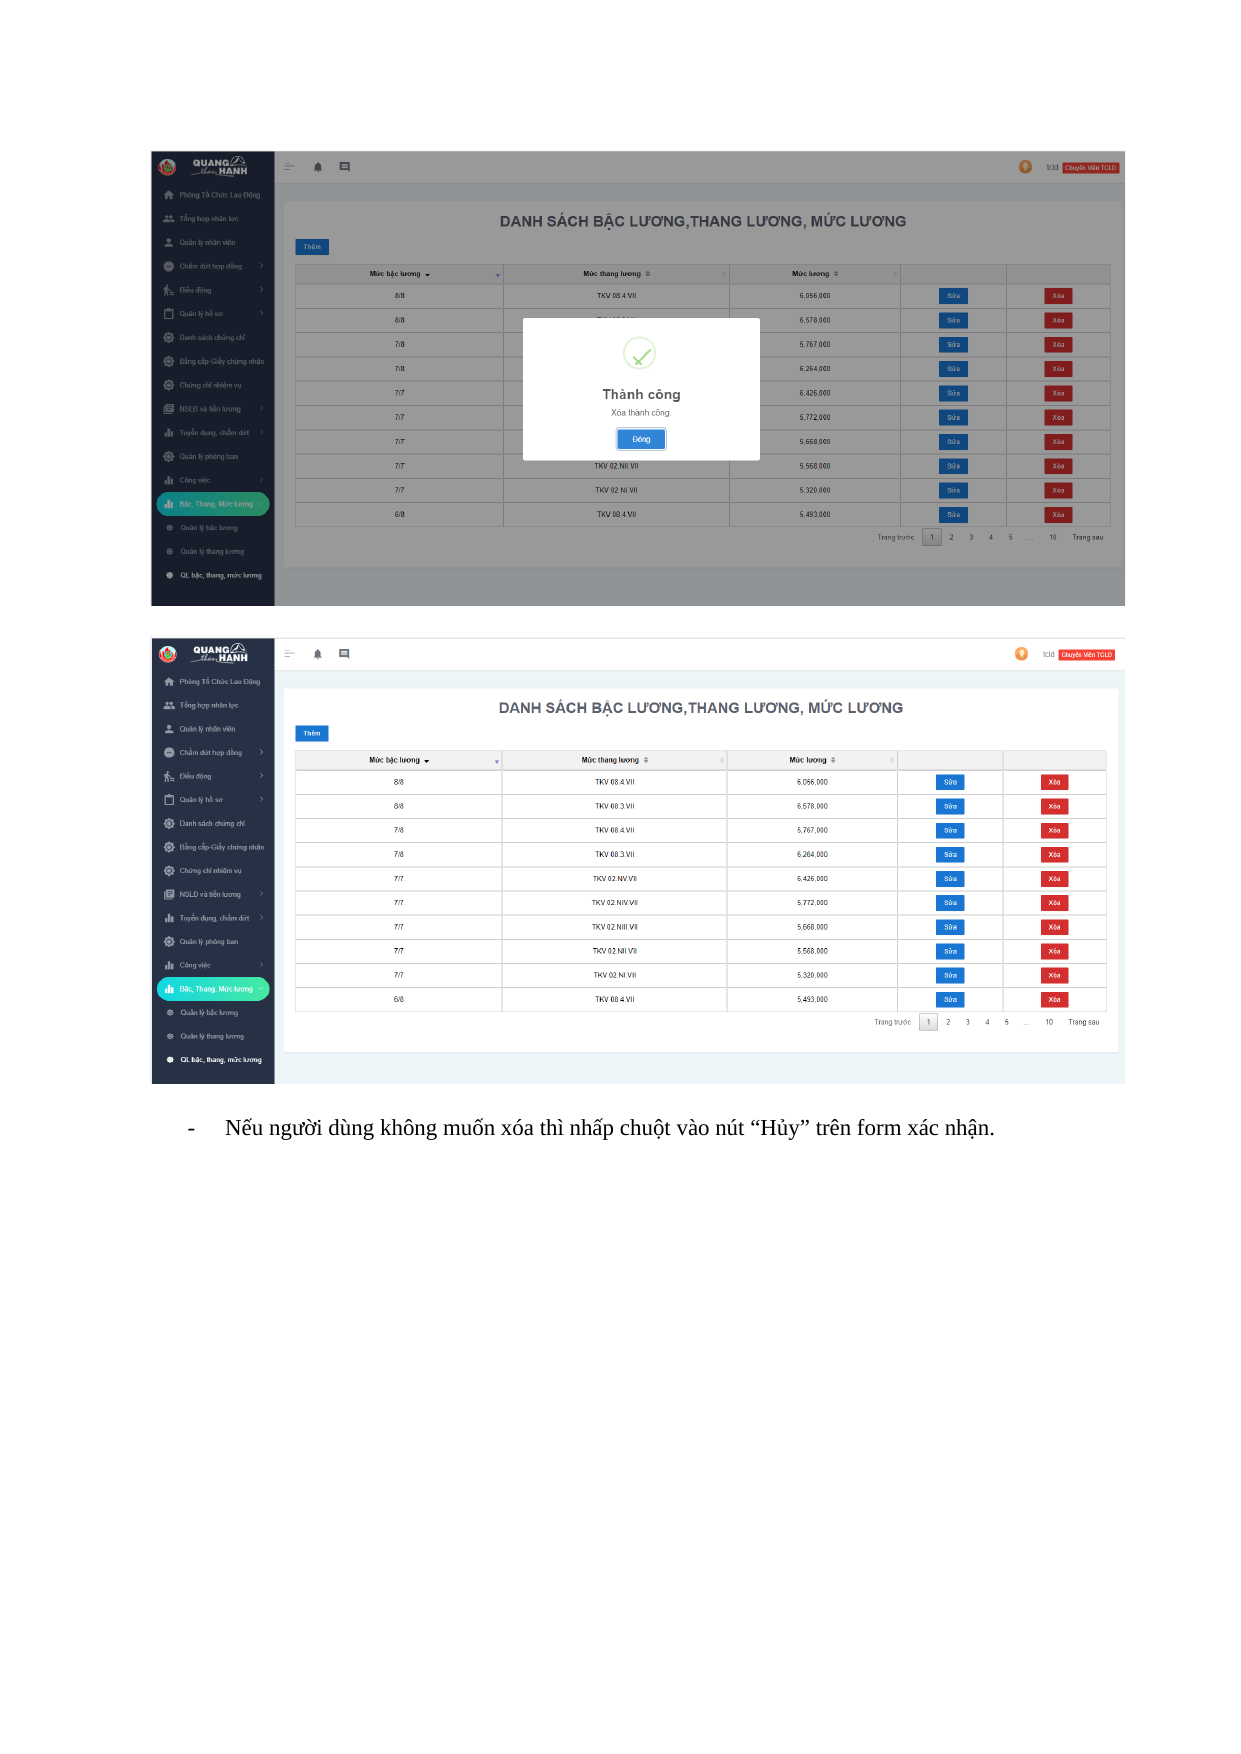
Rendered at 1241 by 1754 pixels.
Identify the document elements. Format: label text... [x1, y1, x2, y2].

picture [150, 150, 1125, 606]
picture [150, 636, 1125, 1084]
list Nếu người dùng không muốn xóa thì nhấp chuột vào nút “Hủy” trên form xác nhận. [187, 1114, 1090, 1141]
